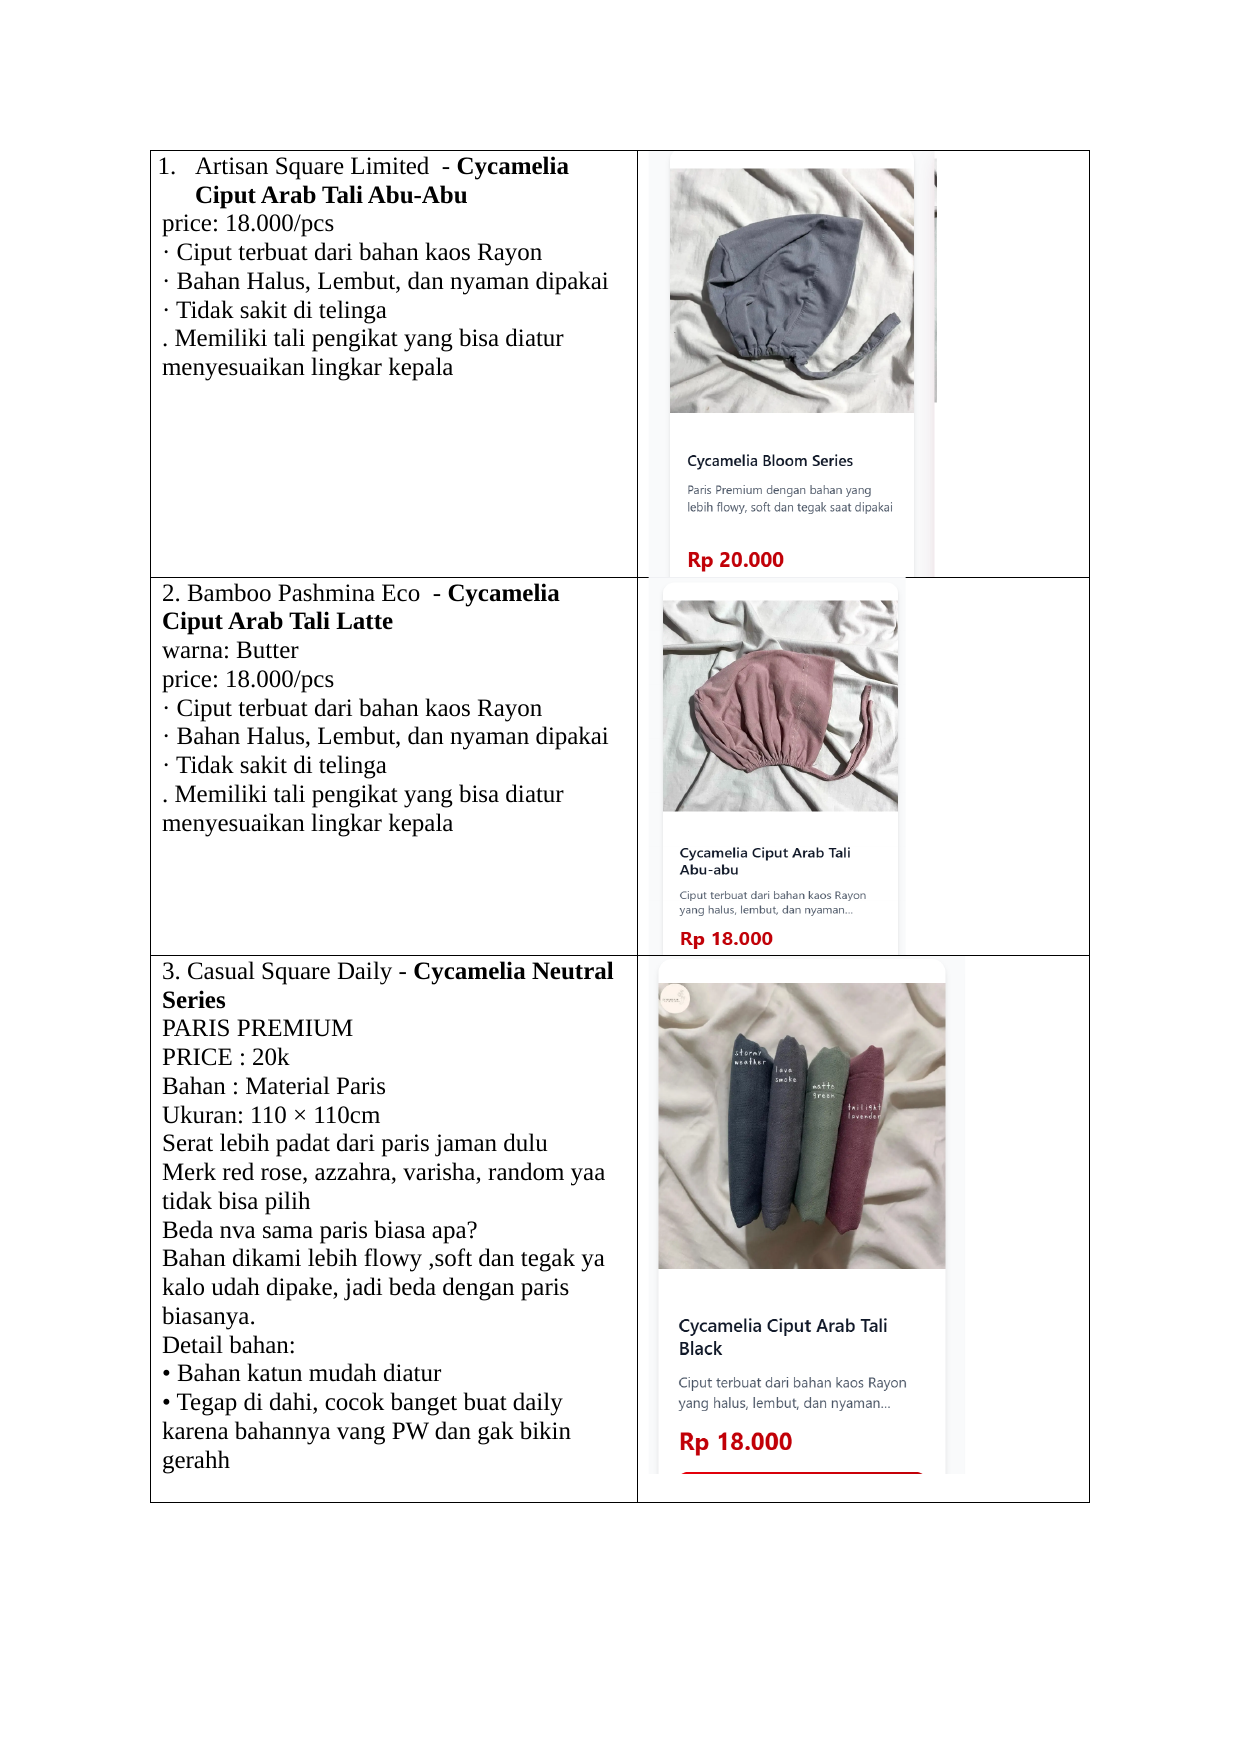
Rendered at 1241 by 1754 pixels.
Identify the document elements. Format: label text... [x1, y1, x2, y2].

table_header [638, 151, 648, 577]
table_cell [638, 578, 648, 955]
table_cell 3. Casual Square Daily - Cycamelia Neutral Series PARIS PREMIUM PRICE : 20k Bahan : Material Paris Ukuran: 110 × 110cm Serat lebih padat dari paris jaman dulu Merk red rose, azzahra, varisha, random yaa tidak bisa pilih Beda nva sama paris biasa apa? Bahan dikami lebih flowy ,soft dan tegak ya kalo udah dipake, jadi beda dengan paris biasanya. Detail bahan: • Bahan katun mudah diatur • Tegap di dahi, cocok banget buat daily karena bahannya vang PW dan gak bikin gerahh [151, 956, 637, 1502]
table_header [937, 151, 1089, 577]
picture [648, 151, 937, 955]
picture [648, 956, 966, 1474]
table_cell 2. Bamboo Pashmina Eco - Cycamelia Ciput Arab Tali Latte warna: Butter price: 18.000/pcs · Ciput terbuat dari bahan kaos Rayon · Bahan Halus, Lembut, dan nyaman dipakai · Tidak sakit di telinga . Memiliki tali pengikat yang bisa diatur menyesuaikan lingkar kepala [151, 578, 637, 955]
table_cell [638, 956, 1089, 1502]
table_header Artisan Square Limited - Cycamelia Ciput Arab Tali Abu-Abu price: 18.000/pcs · Ciput terbuat dari bahan kaos Rayon · Bahan Halus, Lembut, dan nyaman dipakai · Tidak sakit di telinga . Memiliki tali pengikat yang bisa diatur menyesuaikan lingkar kepala [151, 151, 637, 577]
table_cell [906, 578, 1089, 955]
